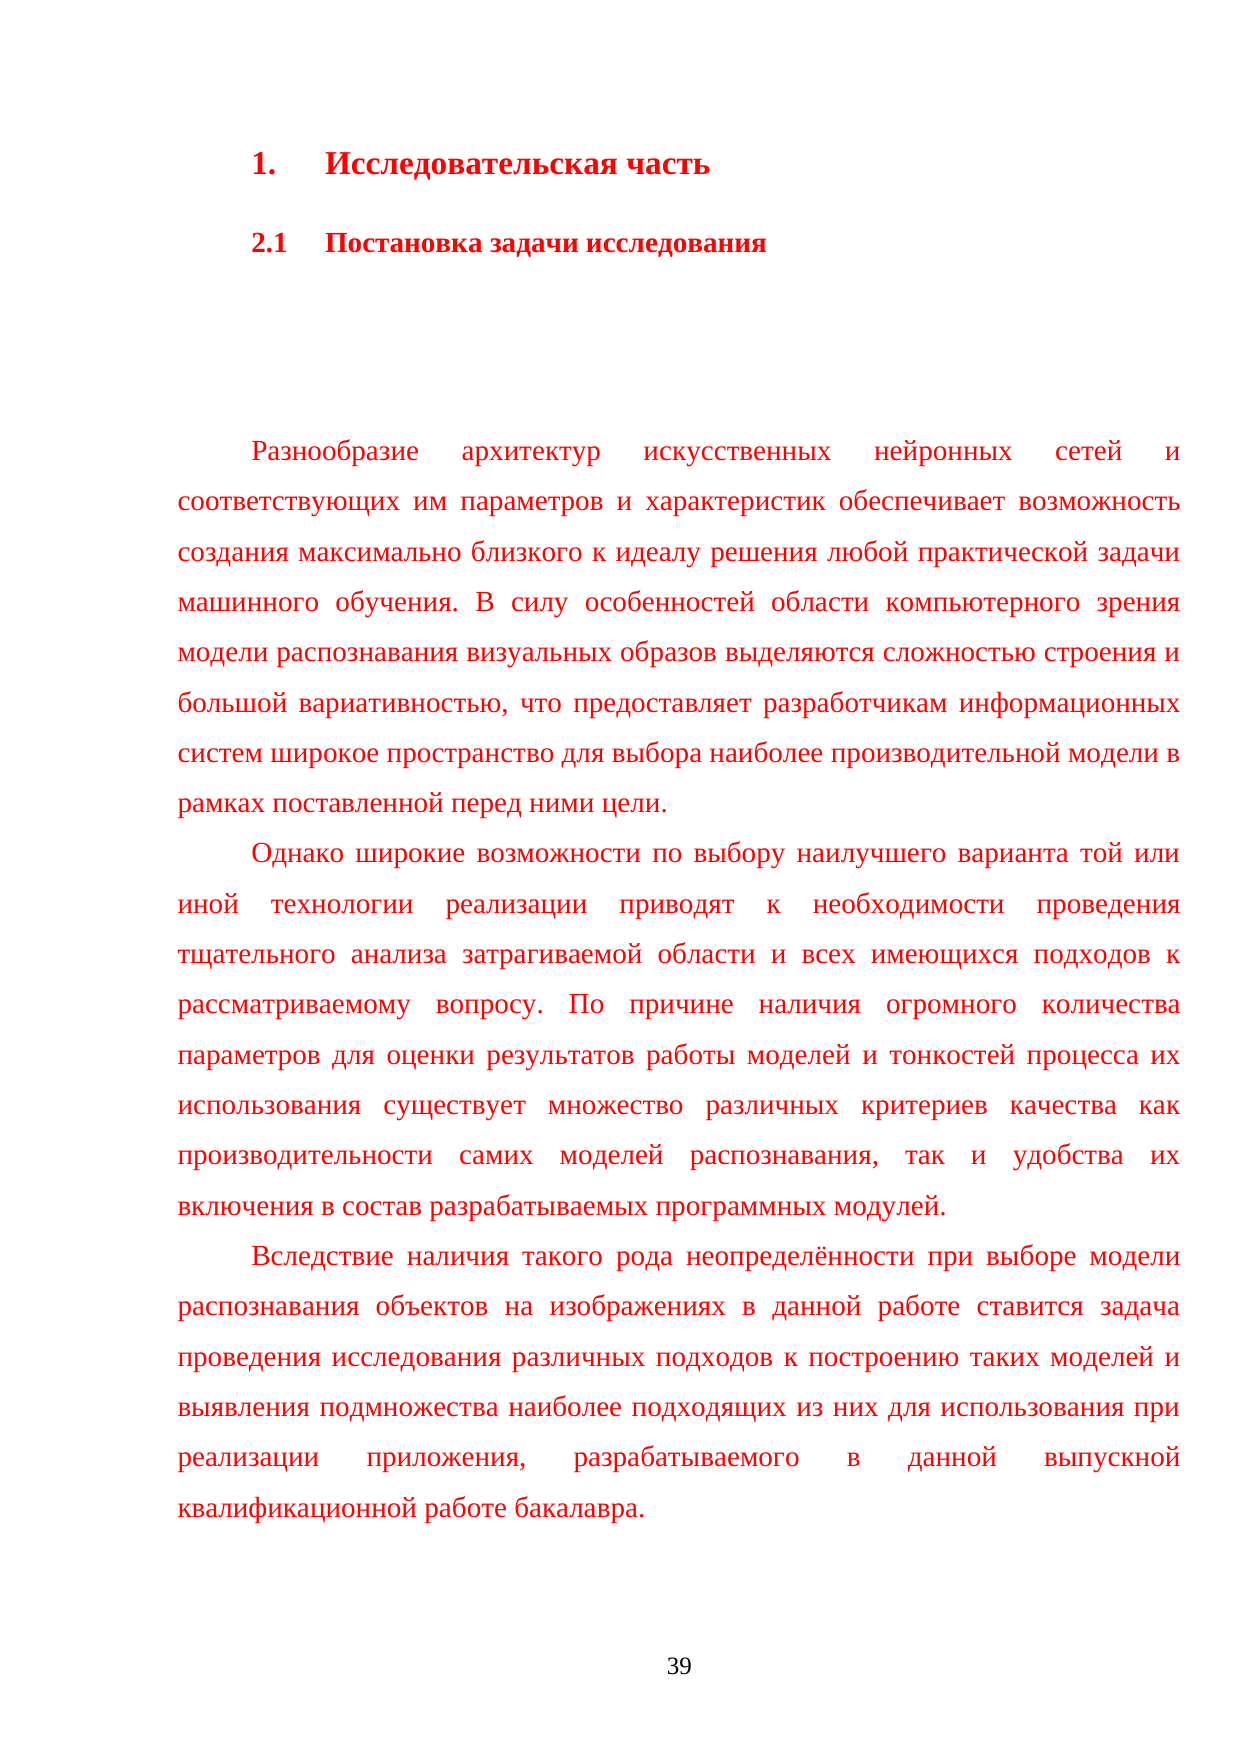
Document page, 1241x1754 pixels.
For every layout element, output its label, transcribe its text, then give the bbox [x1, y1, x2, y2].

text Однако широкие возможности по выбору наилучшего варианта той или иной технологии реализации приводят к необходимости проведения тщательного анализа затрагиваемой области и всех имеющихся подходов к рассматриваемому вопросу. По причине наличия огромного количества параметров для оценки результатов работы моделей и тонкостей процесса их использования существует множество различных критериев качества как производительности самих моделей распознавания, так и удобства их включения в состав разрабатываемых программных модулей. [177, 836, 1181, 1221]
subtitle Исследовательская часть [177, 143, 1181, 181]
text Разнообразие архитектур искусственных нейронных сетей и соответствующих им параметров и характеристик обеспечивает возможность создания максимально близкого к идеалу решения любой практической задачи машинного обучения. В силу особенностей области компьютерного зрения модели распознавания визуальных образов выделяются сложностью строения и большой вариативностью, что предоставляет разработчикам информационных систем широкое пространство для выбора наиболее производительной модели в рамках поставленной перед ними цели. [177, 433, 1181, 819]
subtitle Постановка задачи исследования [177, 226, 1181, 259]
text Вследствие наличия такого рода неопределённости при выборе модели распознавания объектов на изображениях в данной работе ставится задача проведения исследования различных подходов к построению таких моделей и выявления подмножества наиболее подходящих из них для использования при реализации приложения, разрабатываемого в данной выпускной квалификационной работе бакалавра. [177, 1238, 1181, 1523]
